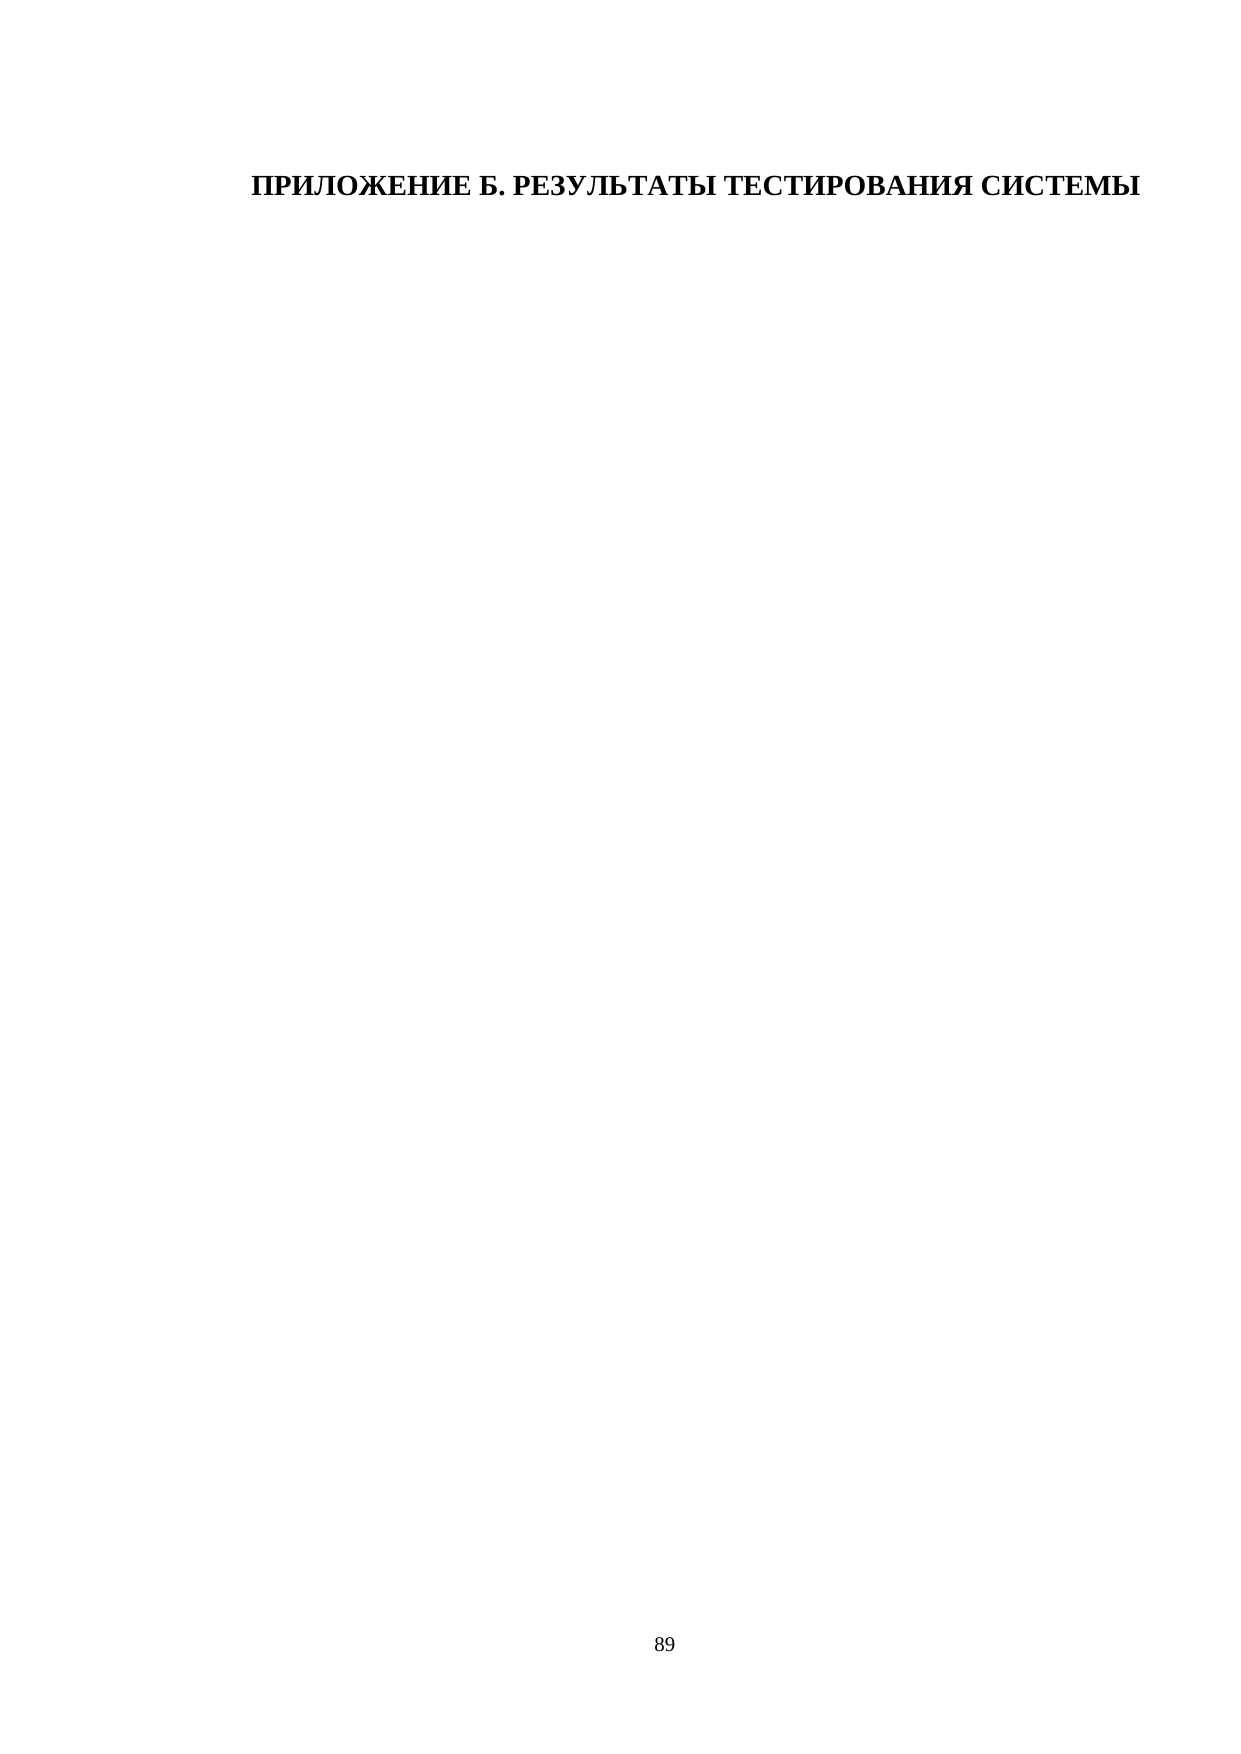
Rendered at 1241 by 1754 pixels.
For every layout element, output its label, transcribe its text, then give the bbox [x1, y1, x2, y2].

subtitle ПРИЛОЖЕНИЕ Б. РЕЗУЛЬТАТЫ ТЕСТИРОВАНИЯ СИСТЕМЫ [177, 168, 1152, 202]
